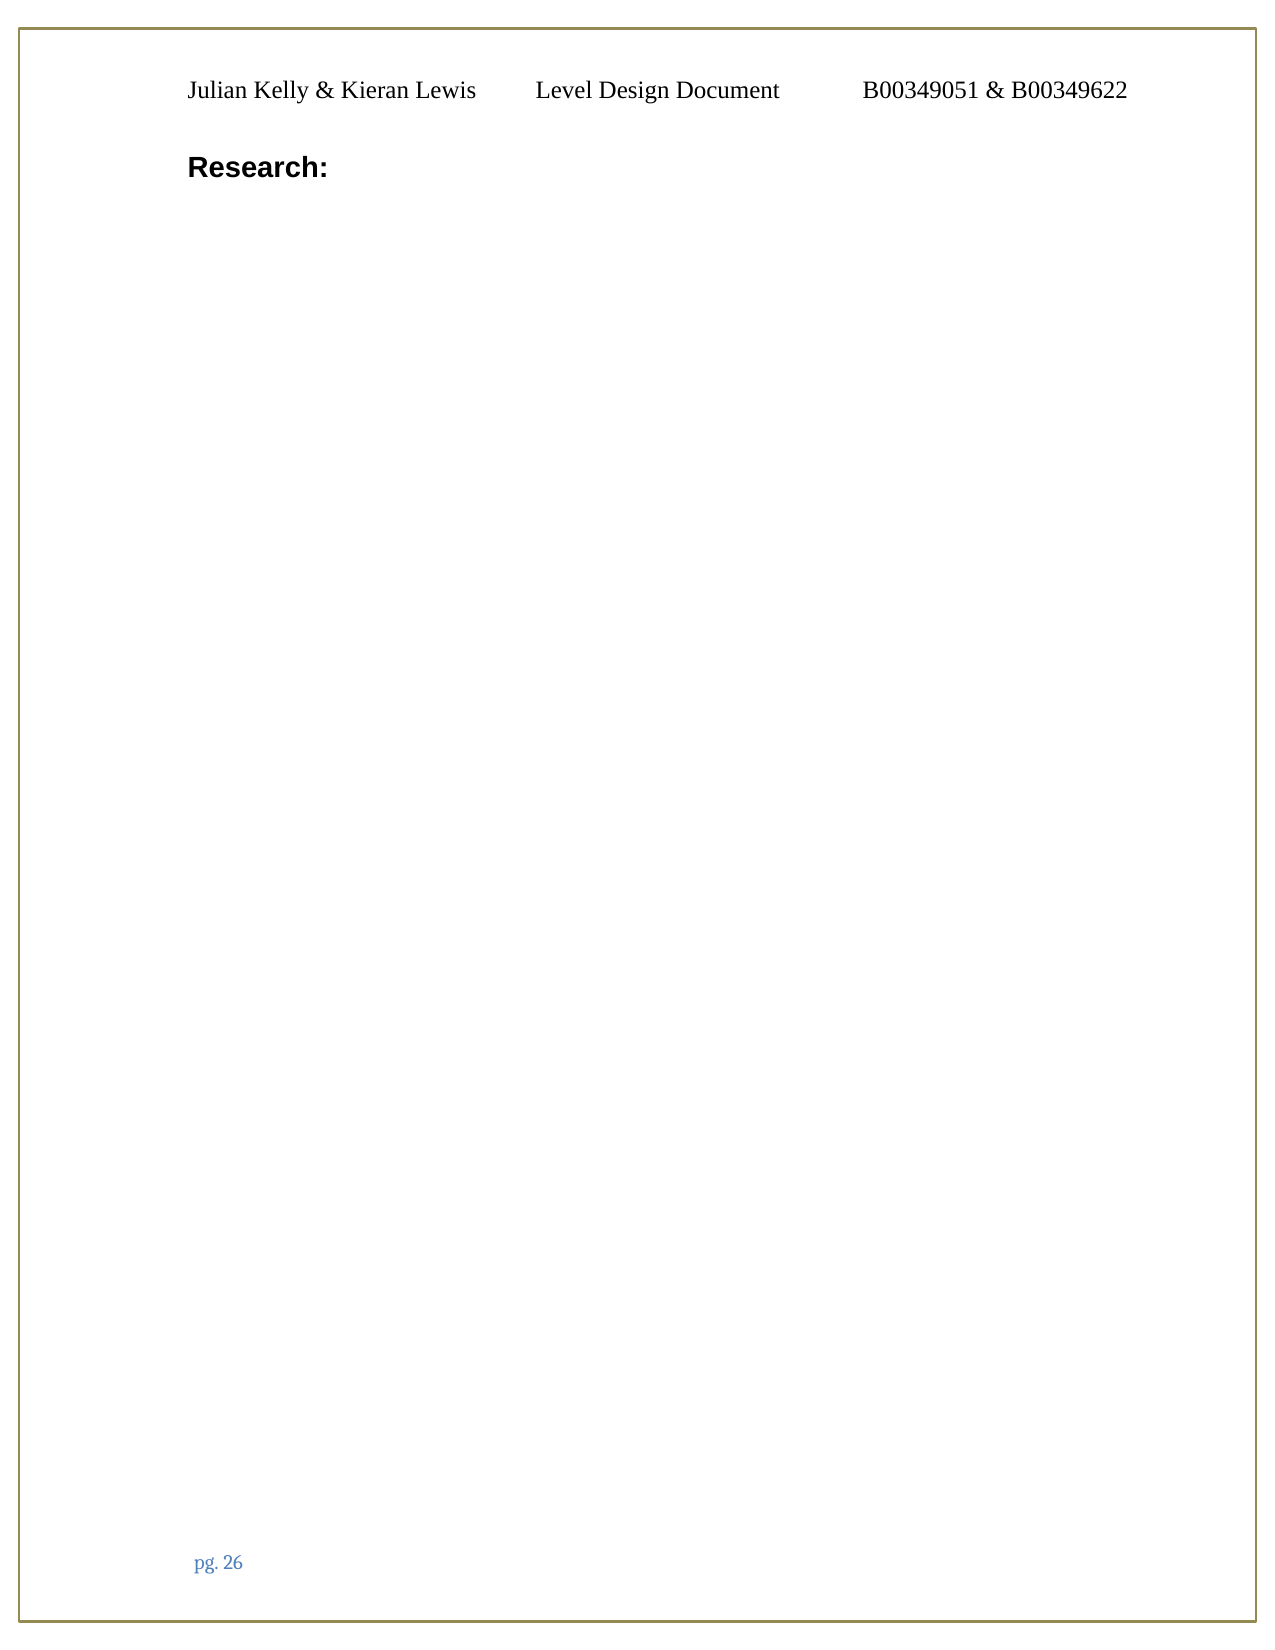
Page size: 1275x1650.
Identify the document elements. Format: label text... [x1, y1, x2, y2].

text Research: [187, 150, 1087, 183]
